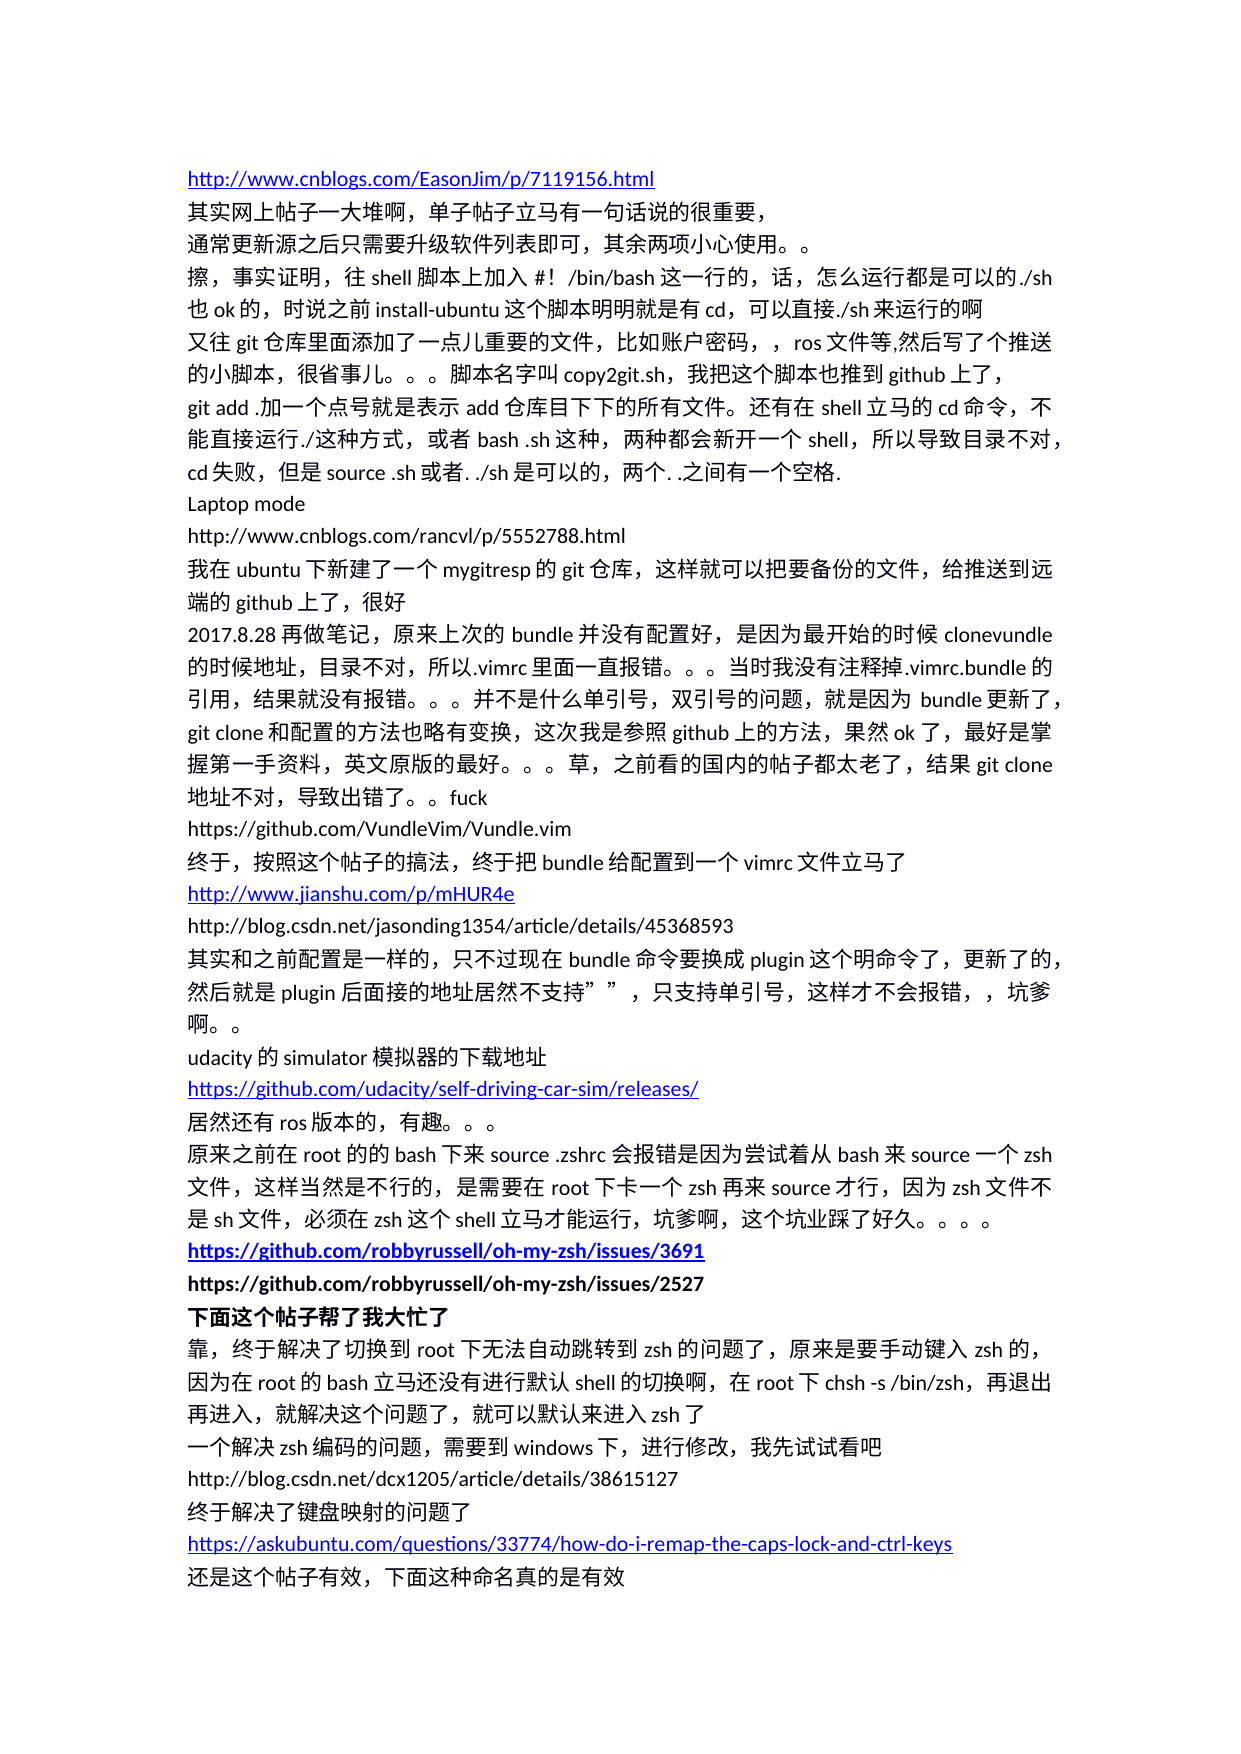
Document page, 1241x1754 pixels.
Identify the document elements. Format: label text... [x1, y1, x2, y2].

text https://askubuntu.com/questions/33774/how-do-i-remap-the-caps-lock-and-ctrl-keys [187, 1527, 1053, 1559]
text http://www.jianshu.com/p/mHUR4e [187, 877, 1053, 909]
text https://github.com/robbyrussell/oh-my-zsh/issues/2527 [187, 1267, 1053, 1299]
text 我在ubuntu下新建了一个mygitresp的git仓库，这样就可以把要备份的文件，给推送到远端的github上了，很好 [187, 552, 1053, 617]
text http://blog.csdn.net/dcx1205/article/details/38615127 [187, 1462, 1053, 1494]
text https://github.com/udacity/self-driving-car-sim/releases/ [187, 1072, 1053, 1104]
text 2017.8.28再做笔记，原来上次的bundle并没有配置好，是因为最开始的时候clonevundle的时候地址，目录不对，所以.vimrc里面一直报错。。。当时我没有注释掉.vimrc.bundle的引用，结果就没有报错。。。并不是什么单引号，双引号的问题，就是因为bundle更新了，git clone和配置的方法也略有变换，这次我是参照github上的方法，果然ok了，最好是掌握第一手资料，英文原版的最好。。。草，之前看的国内的帖子都太老了，结果git clone地址不对，导致出错了。。fuck [187, 617, 1053, 812]
text 其实网上帖子一大堆啊，单子帖子立马有一句话说的很重要， [187, 194, 1053, 227]
text 一个解决zsh编码的问题，需要到windows下，进行修改，我先试试看吧 [187, 1429, 1053, 1462]
text 靠，终于解决了切换到root下无法自动跳转到zsh的问题了，原来是要手动键入zsh的，因为在root的bash立马还没有进行默认shell的切换啊，在root下chsh -s /bin/zsh，再退出再进入，就解决这个问题了，就可以默认来进入zsh了 [187, 1332, 1053, 1429]
text https://github.com/VundleVim/Vundle.vim [187, 812, 1053, 844]
text http://www.cnblogs.com/rancvl/p/5552788.html [187, 519, 1053, 552]
text http://blog.csdn.net/jasonding1354/article/details/45368593 [187, 909, 1053, 942]
text udacity的simulator模拟器的下载地址 [187, 1039, 1053, 1072]
text 终于，按照这个帖子的搞法，终于把bundle给配置到一个vimrc文件立马了 [187, 844, 1053, 877]
text 原来之前在root的的bash下来source .zshrc会报错是因为尝试着从bash来source一个zsh文件，这样当然是不行的，是需要在root下卡一个zsh再来source才行，因为zsh文件不是sh文件，必须在zsh这个shell立马才能运行，坑爹啊，这个坑业踩了好久。。。。 [187, 1137, 1053, 1234]
text 下面这个帖子帮了我大忙了 [187, 1299, 1053, 1332]
text 终于解决了键盘映射的问题了 [187, 1494, 1053, 1527]
text 擦，事实证明，往shell脚本上加入 #！/bin/bash这一行的，话，怎么运行都是可以的./sh也ok的，时说之前install-ubuntu这个脚本明明就是有cd，可以直接./sh来运行的啊 [187, 259, 1053, 324]
text 又往git仓库里面添加了一点儿重要的文件，比如账户密码，，ros文件等,然后写了个推送的小脚本，很省事儿。。。脚本名字叫copy2git.sh，我把这个脚本也推到github上了， [187, 324, 1053, 389]
text 居然还有ros版本的，有趣。。。 [187, 1104, 1053, 1137]
text 通常更新源之后只需要升级软件列表即可，其余两项小心使用。。 [187, 227, 1053, 259]
text git add .加一个点号就是表示add仓库目下下的所有文件。还有在shell立马的cd命令，不能直接运行./这种方式，或者bash .sh这种，两种都会新开一个shell，所以导致目录不对，cd失败，但是source .sh或者. ./sh是可以的，两个. .之间有一个空格. [187, 389, 1053, 487]
text 其实和之前配置是一样的，只不过现在bundle命令要换成plugin这个明命令了，更新了的，然后就是plugin 后面接的地址居然不支持””，只支持单引号，这样才不会报错，，坑爹啊。。 [187, 942, 1053, 1039]
text Laptop mode [187, 487, 1053, 519]
text 还是这个帖子有效，下面这种命名真的是有效 [187, 1559, 1053, 1592]
text http://www.cnblogs.com/EasonJim/p/7119156.html [187, 162, 1053, 194]
text https://github.com/robbyrussell/oh-my-zsh/issues/3691 [187, 1234, 1053, 1267]
